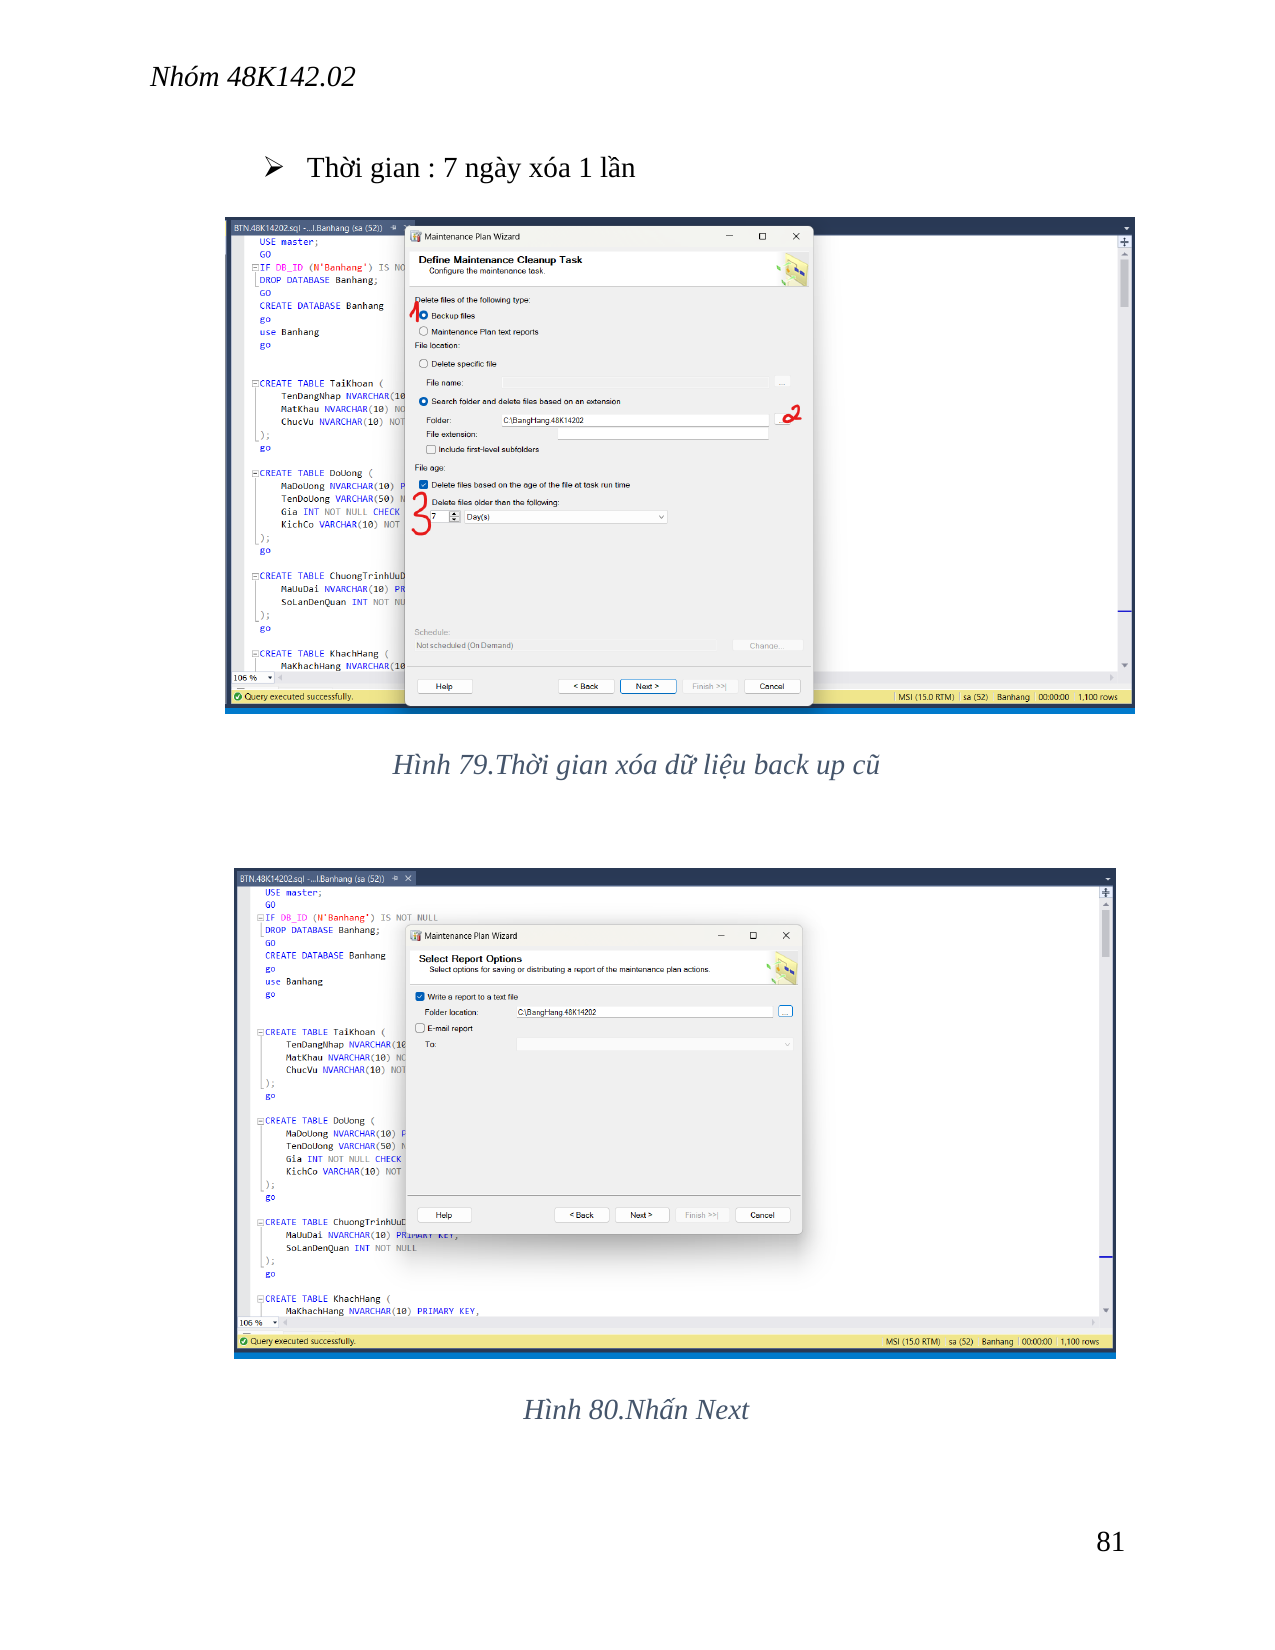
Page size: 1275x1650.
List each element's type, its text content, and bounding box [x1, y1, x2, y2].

list Thời gian : 7 ngày xóa 1 lần [262, 150, 1125, 184]
picture [225, 217, 1135, 714]
text Hình 79.Thời gian xóa dữ liệu back up cũ [150, 747, 1125, 780]
text Hình 80.Nhấn Next [150, 1392, 1125, 1426]
picture [234, 868, 1116, 1359]
